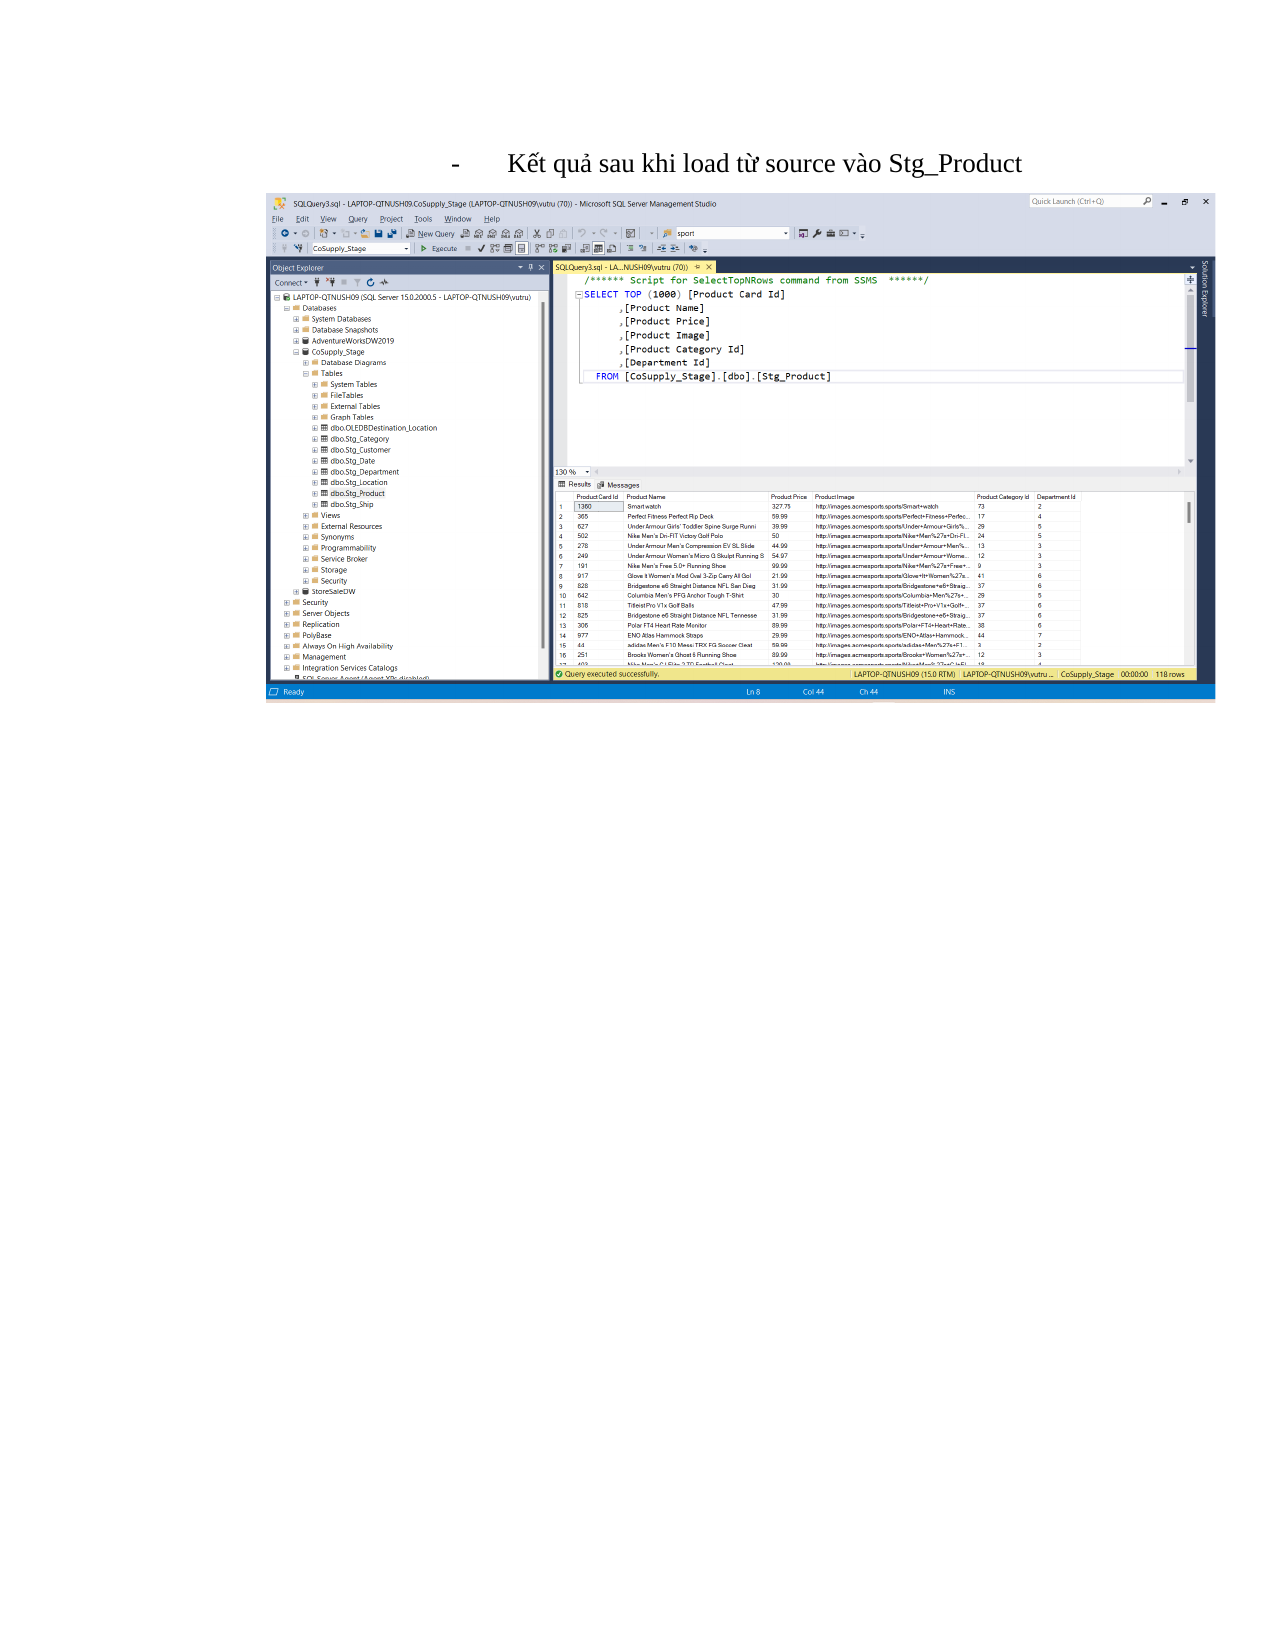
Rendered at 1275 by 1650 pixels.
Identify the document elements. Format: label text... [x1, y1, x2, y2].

picture [266, 193, 1216, 703]
list Kết quả sau khi load từ source vào Stg_Product [282, 147, 1156, 178]
